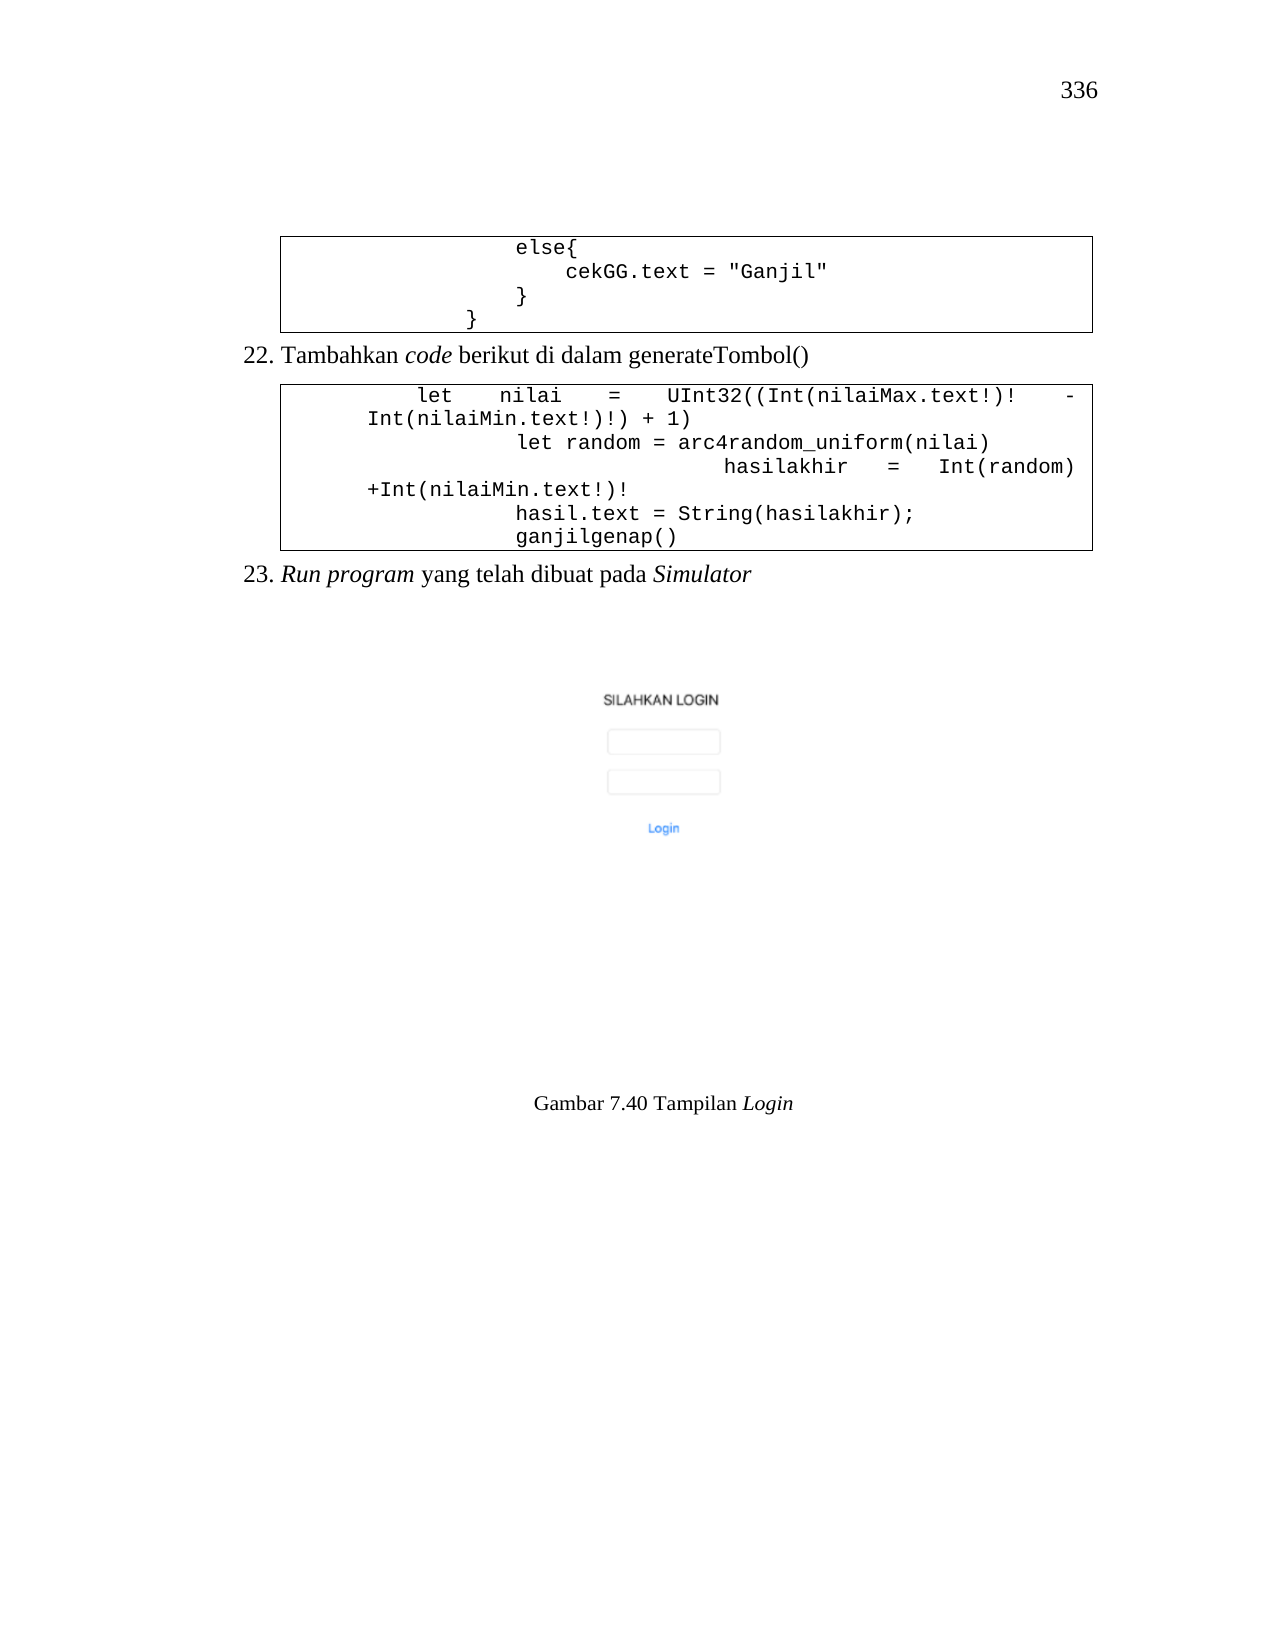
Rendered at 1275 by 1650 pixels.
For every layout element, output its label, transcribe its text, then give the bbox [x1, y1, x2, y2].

text Gambar 7.40 Tampilan Login [236, 1091, 1093, 1115]
list Run program yang telah dibuat pada Simulator [243, 559, 1092, 588]
picture [521, 602, 813, 1077]
list Tambahkan code berikut di dalam generateTombol() [243, 341, 1092, 369]
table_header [281, 237, 1092, 332]
table_header let nilai = UInt32((Int(nilaiMax.text!)! - Int(nilaiMin.text!)!) + 1) let random = arc4random_uniform(nilai) hasilakhir = Int(random)+Int(nilaiMin.text!)! hasil.text = String(hasilakhir); ganjilgenap() [281, 385, 1092, 550]
